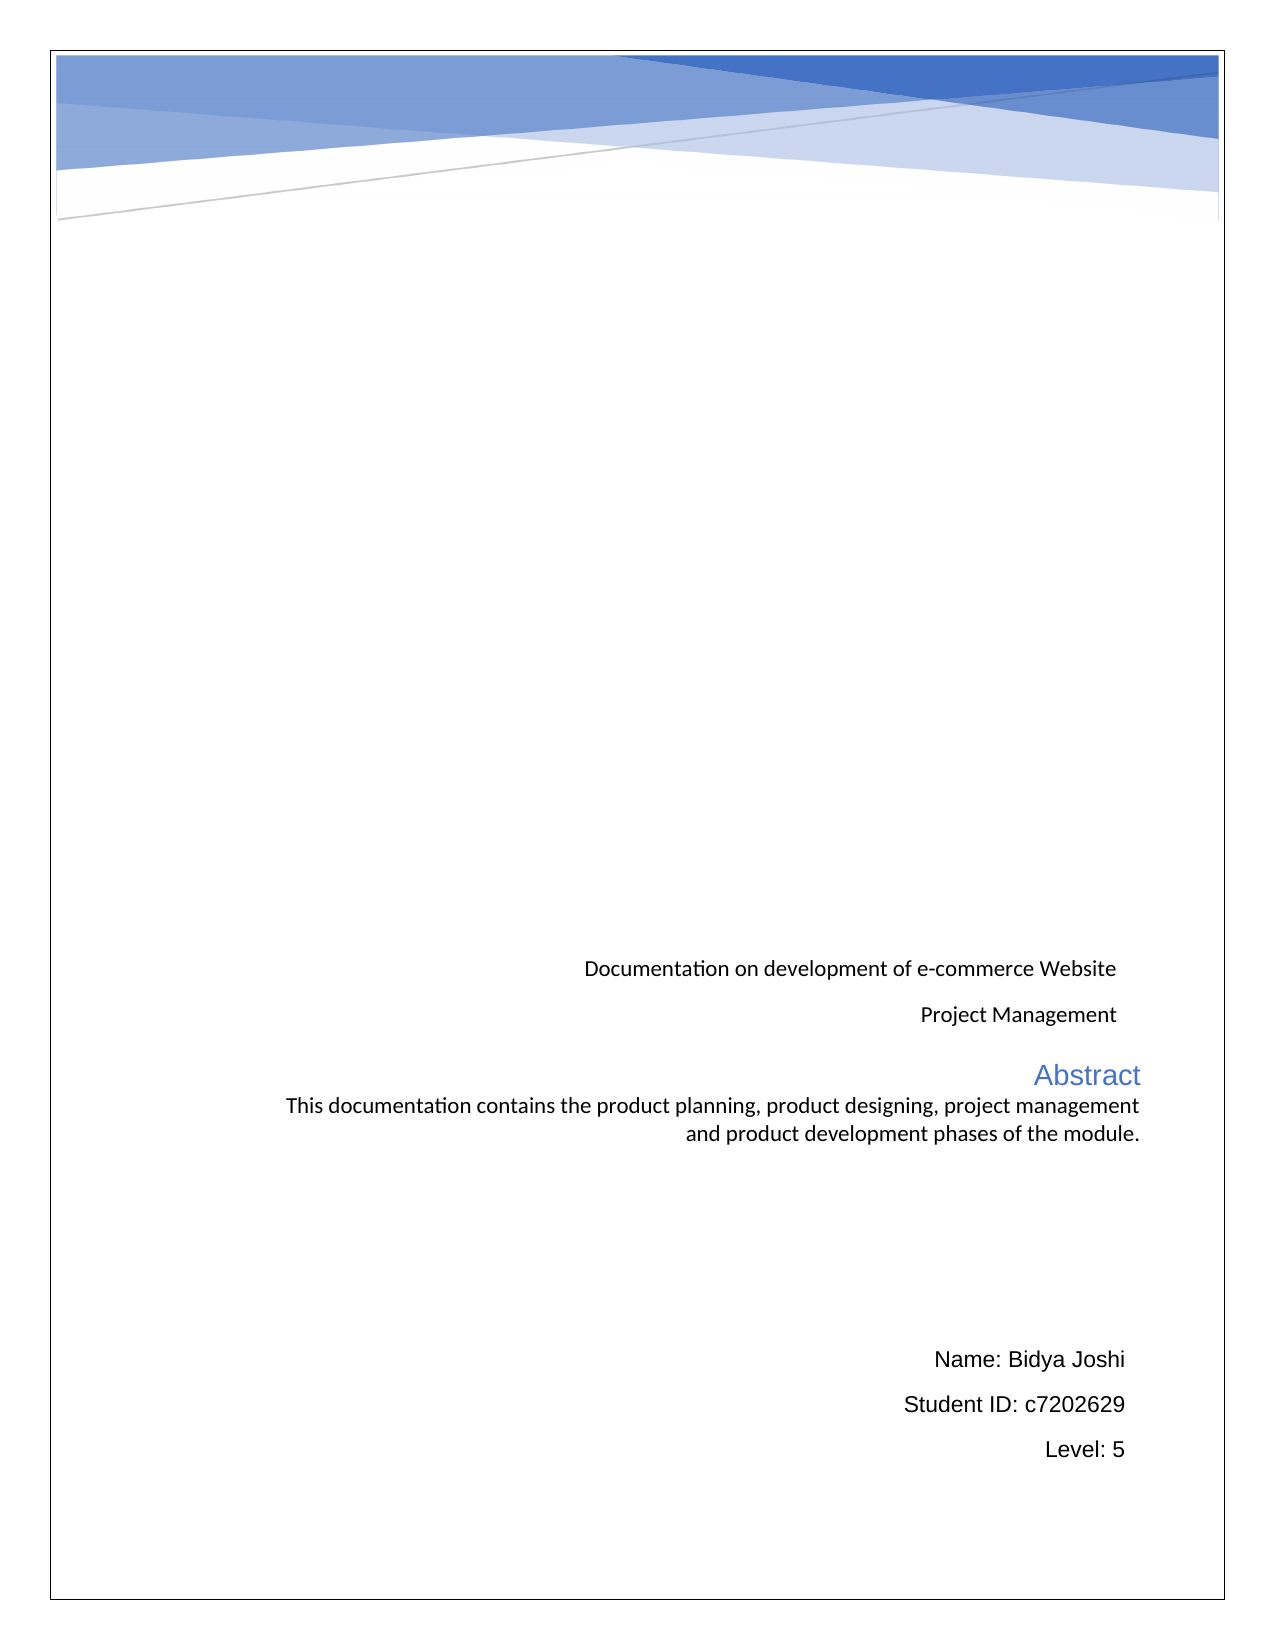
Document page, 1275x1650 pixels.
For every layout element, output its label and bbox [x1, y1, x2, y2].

picture [56, 55, 1219, 234]
